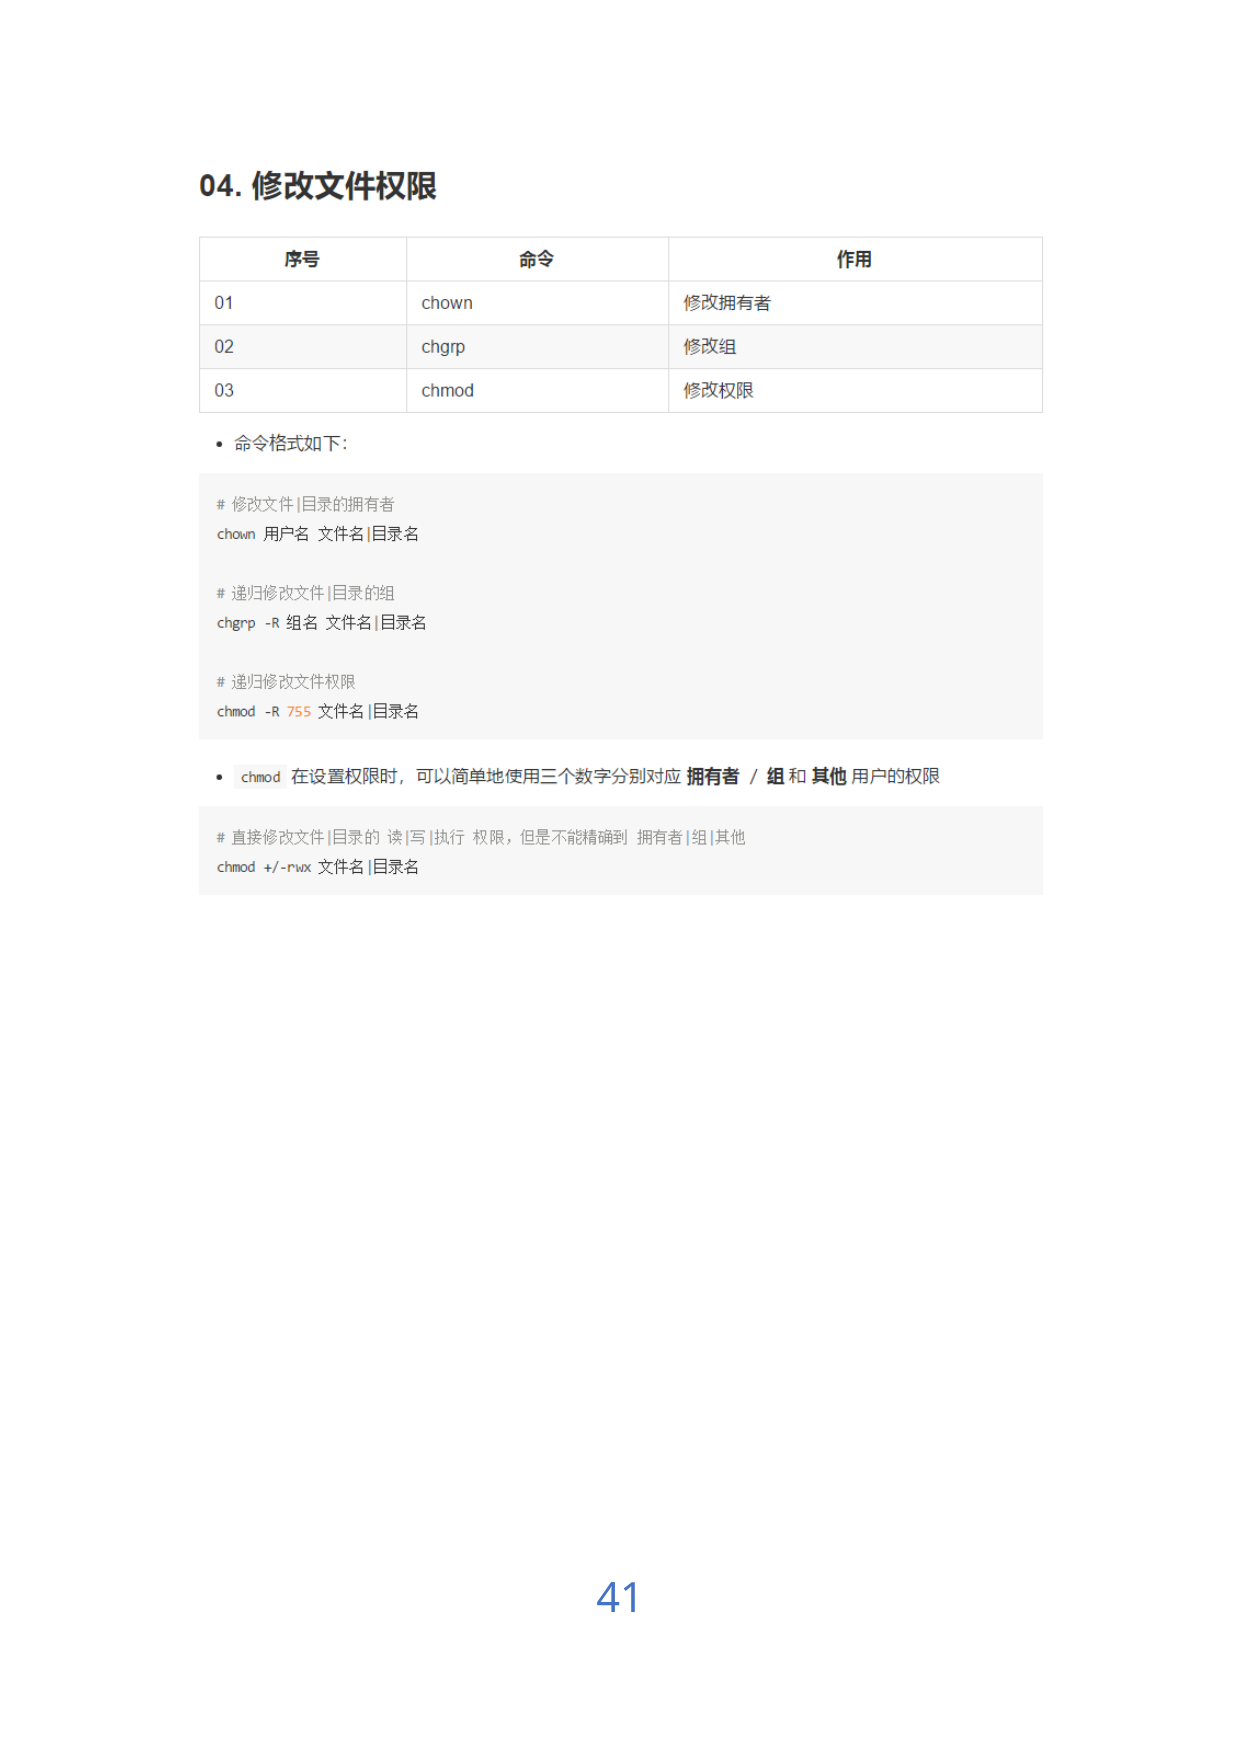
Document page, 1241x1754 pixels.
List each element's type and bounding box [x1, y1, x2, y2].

picture [187, 160, 1053, 901]
